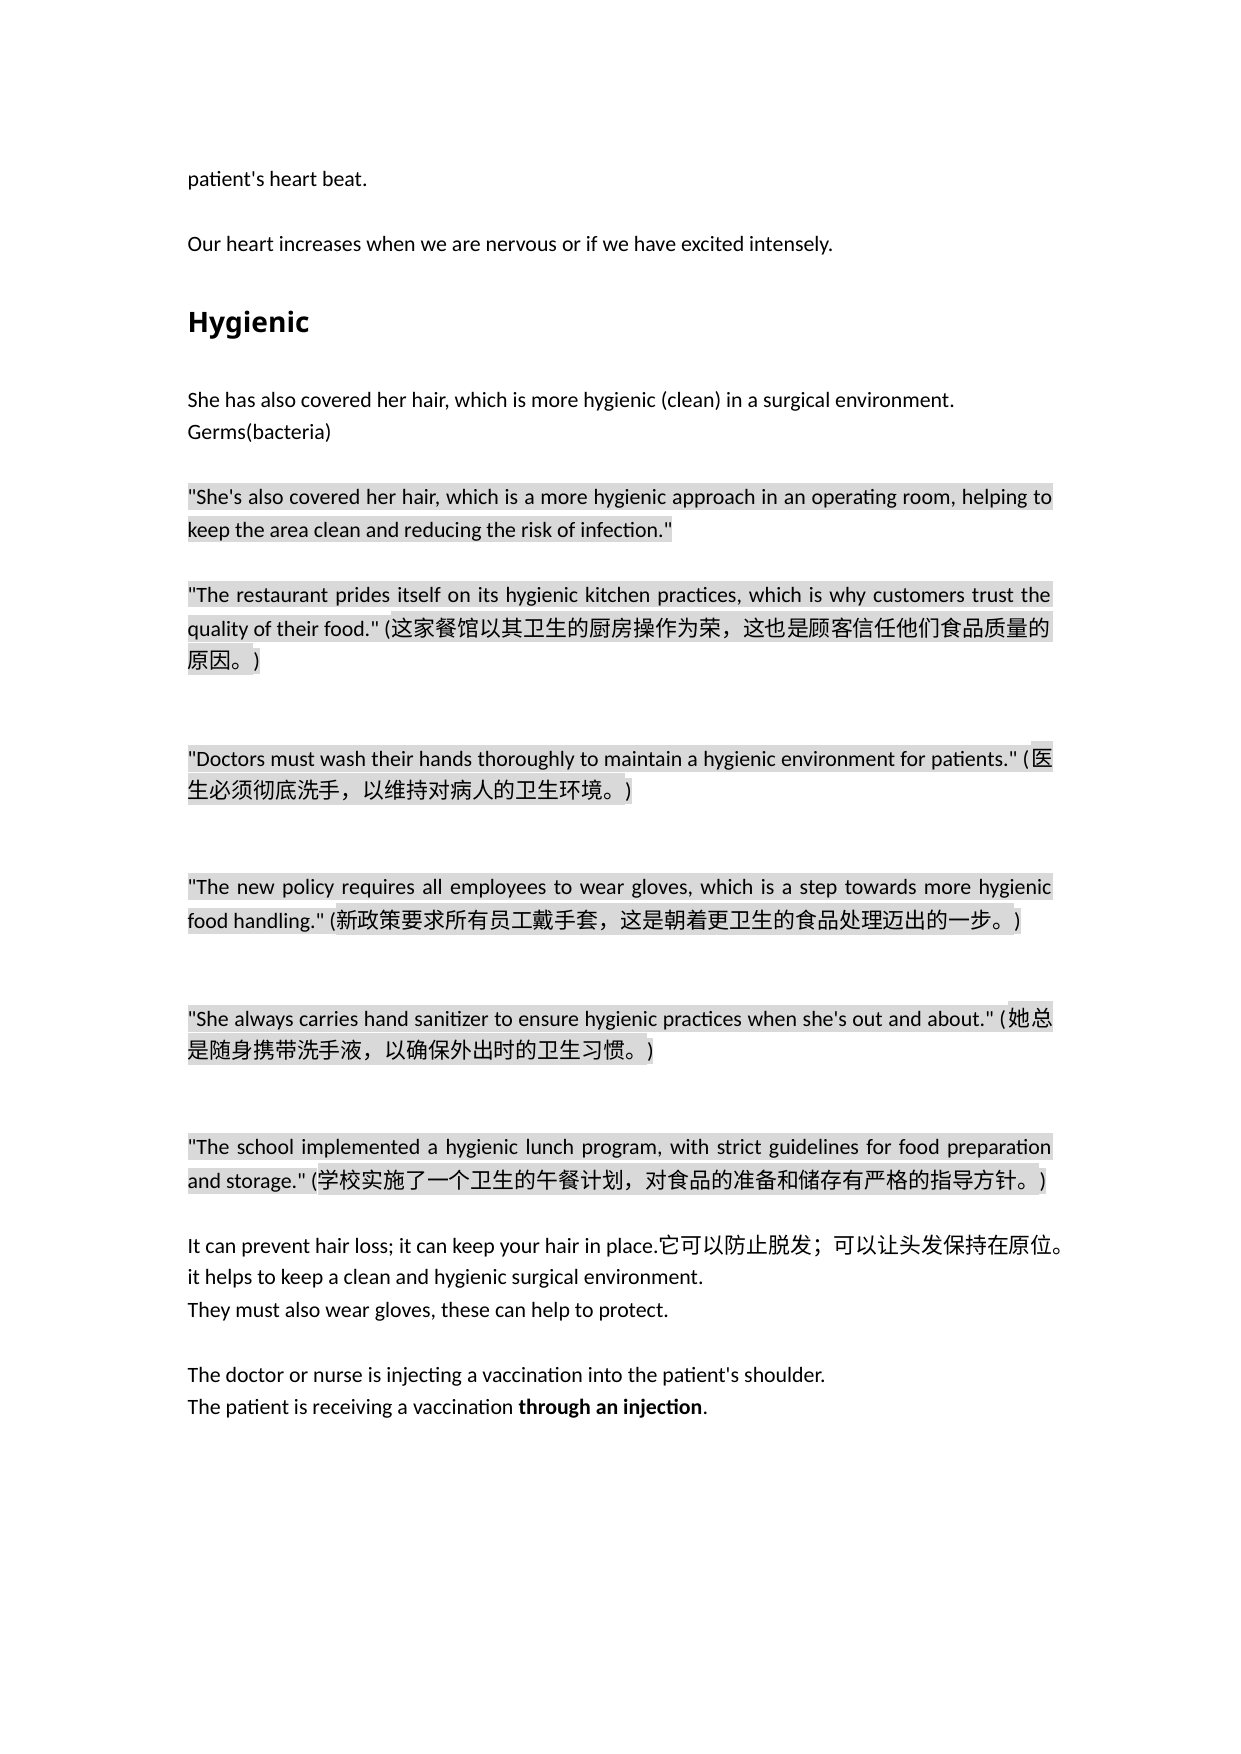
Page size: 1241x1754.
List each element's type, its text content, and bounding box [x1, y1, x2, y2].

text "Doctors must wash their hands thoroughly to maintain a hygienic environment for patients." (医生必须彻底洗手，以维持对病人的卫生环境。) [187, 740, 1053, 805]
text "The school implemented a hygienic lunch program, with strict guidelines for food preparation and storage." (学校实施了一个卫生的午餐计划，对食品的准备和储存有严格的指导方针。) [187, 1130, 1053, 1195]
text "She always carries hand sanitizer to ensure hygienic practices when she's out and about." (她总是随身携带洗手液，以确保外出时的卫生习惯。) [187, 1000, 1053, 1065]
text "The new policy requires all employees to wear gloves, which is a step towards more hygienic food handling." (新政策要求所有员工戴手套，这是朝着更卫生的食品处理迈出的一步。) [187, 870, 1053, 935]
text She has also covered her hair, which is more hygienic (clean) in a surgical environment. [187, 383, 1053, 415]
text Our heart increases when we are nervous or if we have excited intensely. [187, 227, 1053, 259]
text Germs(bacteria) [187, 415, 1053, 448]
text It can prevent hair loss; it can keep your hair in place.它可以防止脱发；可以让头发保持在原位。it helps to keep a clean and hygienic surgical environment. [187, 1228, 1053, 1293]
text "The restaurant prides itself on its hygienic kitchen practices, which is why customers trust the quality of their food." (这家餐馆以其卫生的厨房操作为荣，这也是顾客信任他们食品质量的原因。) [187, 578, 1053, 675]
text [187, 162, 1053, 194]
text "She's also covered her hair, which is a more hygienic approach in an operating room, helping to keep the area clean and reducing the risk of infection." [187, 480, 1053, 545]
subtitle Hygienic [187, 289, 1053, 354]
text The doctor or nurse is injecting a vaccination into the patient's shoulder. [187, 1358, 1053, 1390]
text They must also wear gloves, these can help to protect. [187, 1293, 1053, 1325]
text The patient is receiving a vaccination through an injection. [187, 1390, 1053, 1423]
